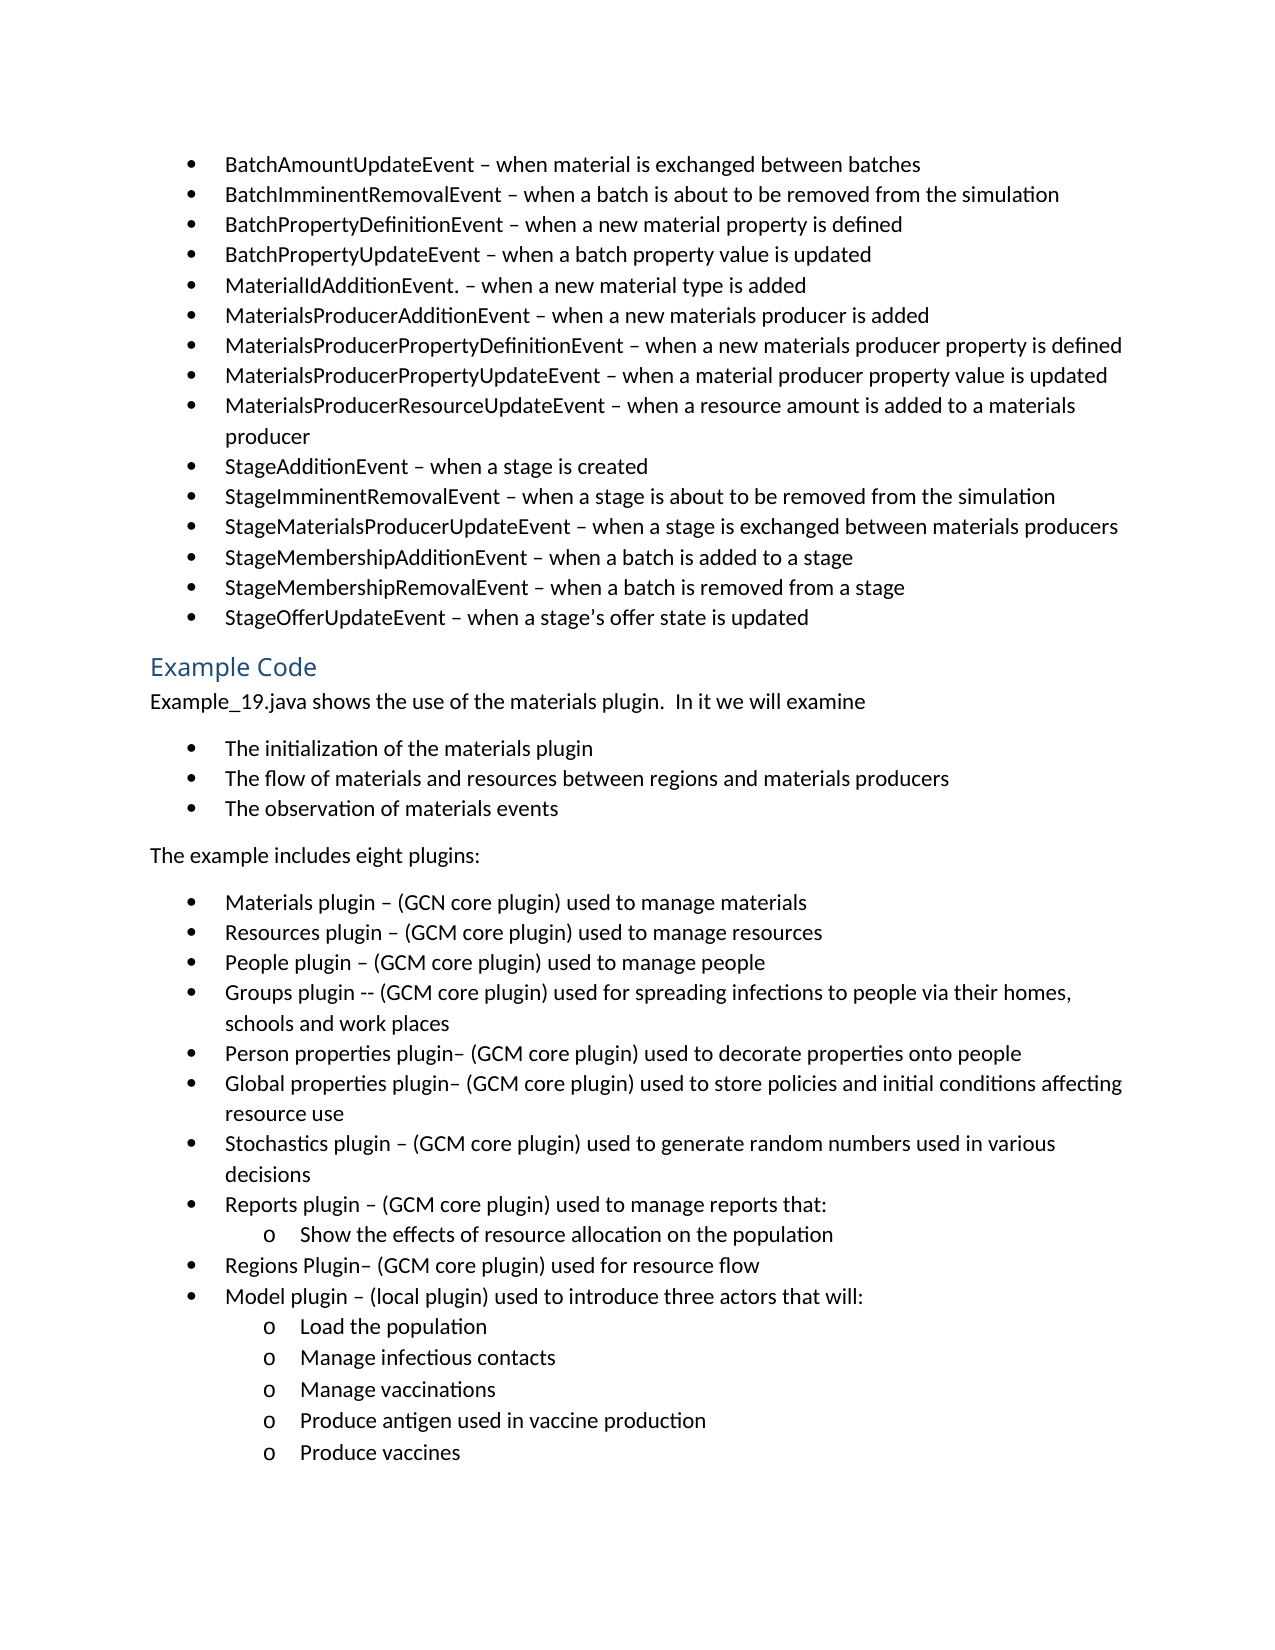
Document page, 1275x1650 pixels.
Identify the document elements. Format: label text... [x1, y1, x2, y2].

list StageOfferUpdateEvent – when a stage’s offer state is updated [187, 603, 1125, 631]
list Resources plugin – (GCM core plugin) used to manage resources [187, 918, 1125, 946]
list Global properties plugin– (GCM core plugin) used to store policies and initial conditions affecting resource use [187, 1069, 1125, 1127]
list Stochastics plugin – (GCM core plugin) used to generate random numbers used in various decisions [187, 1129, 1125, 1188]
text The example includes eight plugins: [150, 841, 1125, 869]
list Manage vaccinations [262, 1375, 1125, 1404]
list Person properties plugin– (GCM core plugin) used to decorate properties onto people [187, 1039, 1125, 1067]
list Regions Plugin– (GCM core plugin) used for resource flow [187, 1252, 1125, 1279]
list MaterialsProducerPropertyDefinitionEvent – when a new materials producer property is defined [187, 331, 1125, 359]
list BatchPropertyDefinitionEvent – when a new material property is defined [187, 210, 1125, 238]
list StageMembershipAdditionEvent – when a batch is added to a stage [187, 543, 1125, 571]
list The flow of materials and resources between regions and materials producers [187, 764, 1125, 792]
list StageAdditionEvent – when a stage is created [187, 452, 1125, 480]
list MaterialsProducerResourceUpdateEvent – when a resource amount is added to a materials producer [187, 392, 1125, 450]
list Load the population [262, 1312, 1125, 1341]
list BatchAmountUpdateEvent – when material is exchanged between batches [187, 150, 1125, 178]
list Produce antigen used in vaccine production [262, 1406, 1125, 1436]
list Groups plugin -- (GCM core plugin) used for spreading infections to people via their homes, schools and work places [187, 978, 1125, 1037]
list StageMaterialsProducerUpdateEvent – when a stage is exchanged between materials producers [187, 512, 1125, 541]
list MaterialsProducerPropertyUpdateEvent – when a material producer property value is updated [187, 361, 1125, 389]
list BatchImminentRemovalEvent – when a batch is about to be removed from the simulation [187, 180, 1125, 208]
list People plugin – (GCM core plugin) used to manage people [187, 948, 1125, 976]
list The observation of materials events [187, 794, 1125, 822]
list MaterialIdAdditionEvent. – when a new material type is added [187, 271, 1125, 299]
list Manage infectious contacts [262, 1343, 1125, 1373]
list Model plugin – (local plugin) used to introduce three actors that will: [187, 1282, 1125, 1310]
subtitle Example Code [150, 650, 1125, 684]
list StageImminentRemovalEvent – when a stage is about to be removed from the simulation [187, 482, 1125, 510]
list StageMembershipRemovalEvent – when a batch is removed from a stage [187, 573, 1125, 601]
list Show the effects of resource allocation on the population [262, 1220, 1125, 1249]
list Reports plugin – (GCM core plugin) used to manage reports that: [187, 1190, 1125, 1218]
list Produce vaccines [262, 1438, 1125, 1467]
list BatchPropertyUpdateEvent – when a batch property value is updated [187, 241, 1125, 269]
list The initialization of the materials plugin [187, 734, 1125, 762]
list Materials plugin – (GCN core plugin) used to manage materials [187, 888, 1125, 916]
list MaterialsProducerAdditionEvent – when a new materials producer is added [187, 301, 1125, 329]
text Example_19.java shows the use of the materials plugin. In it we will examine [150, 687, 1125, 715]
